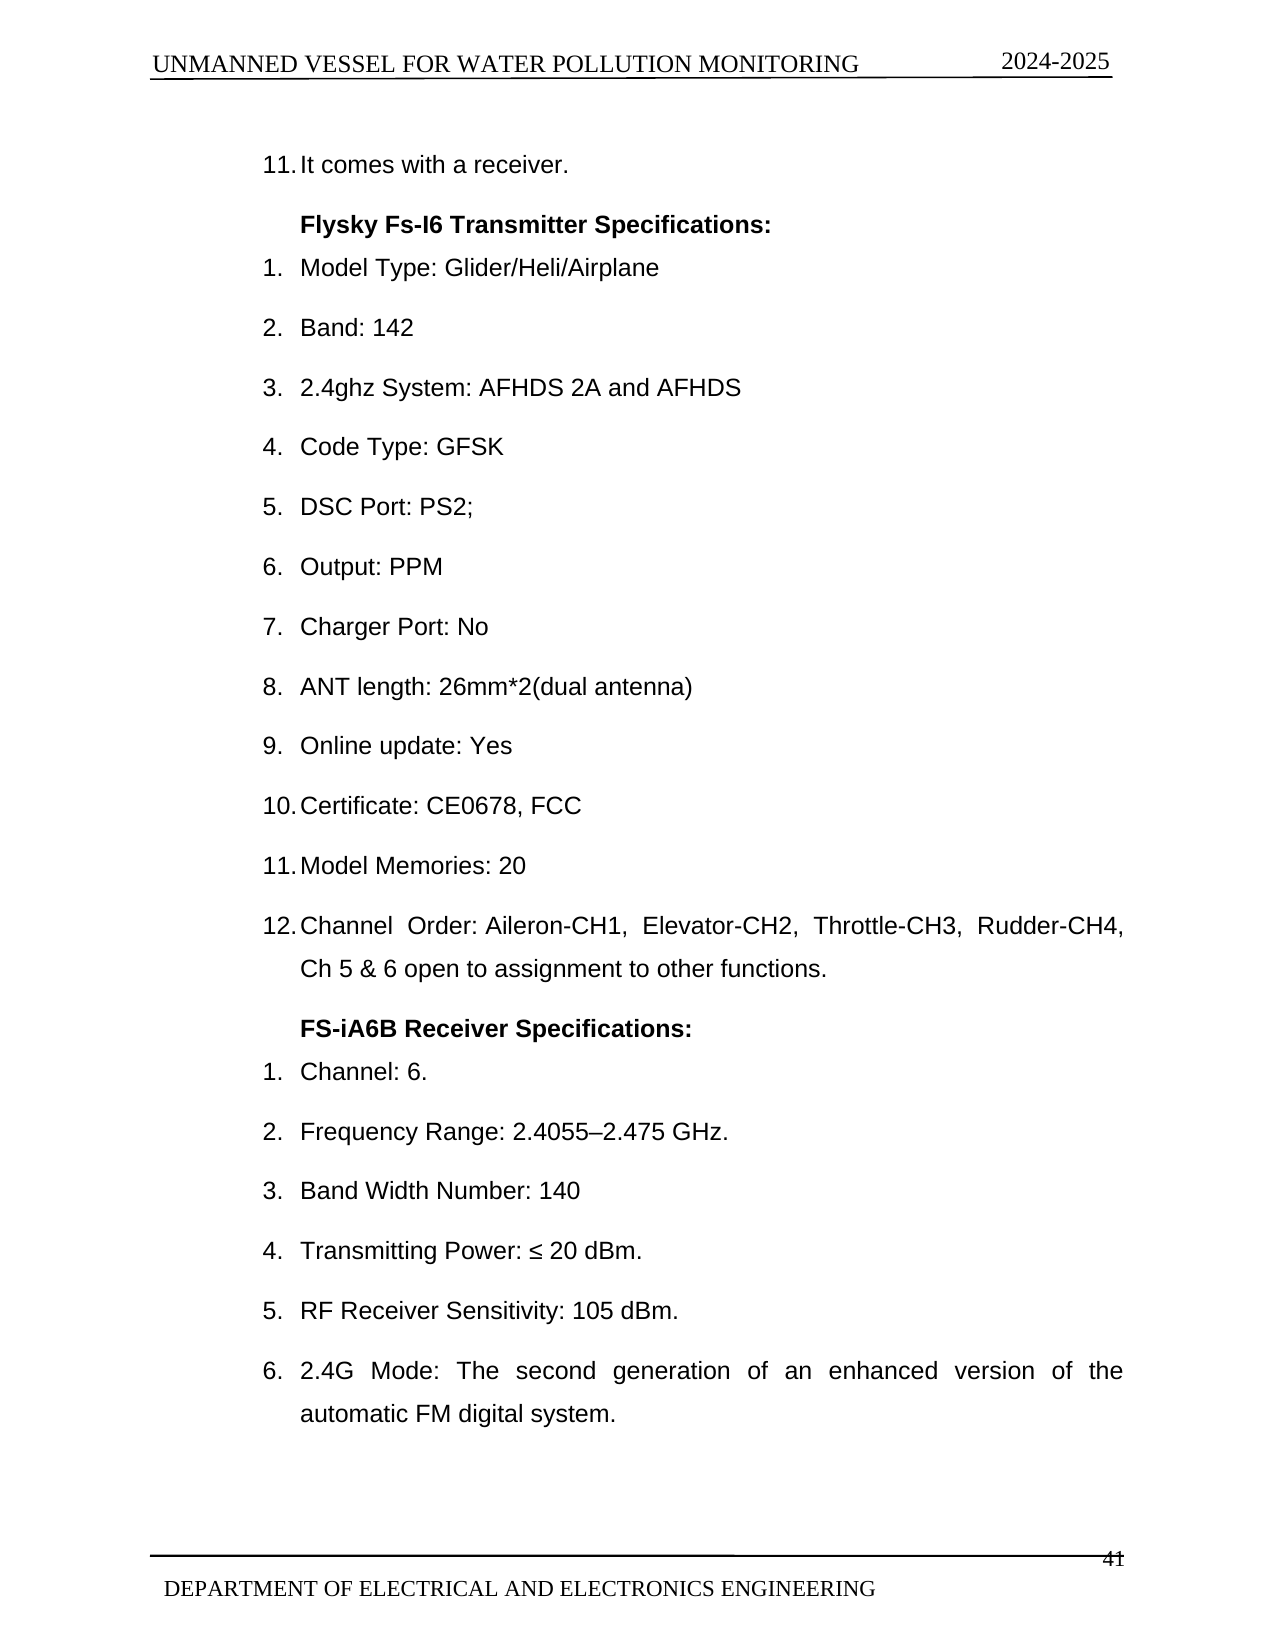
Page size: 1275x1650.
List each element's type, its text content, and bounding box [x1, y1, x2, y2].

list Channel: 6. [262, 1057, 1125, 1085]
list Band Width Number: 140 [262, 1176, 1125, 1205]
text Flysky Fs-I6 Transmitter Specifications: [225, 210, 1125, 238]
list 2.4G Mode: The second generation of an enhanced version of the automatic FM digital system. [262, 1356, 1125, 1427]
list 2.4ghz System: AFHDS 2A and AFHDS [262, 372, 1125, 401]
list DSC Port: PS2; [262, 492, 1125, 521]
list Frequency Range: 2.4055–2.475 GHz. [262, 1116, 1125, 1145]
list Channel Order: Aileron-CH1, Elevator-CH2, Throttle-CH3, Rudder-CH4, Ch 5 & 6 open to assignment to other functions. [262, 911, 1125, 982]
list It comes with a receiver. [262, 150, 1125, 179]
list Output: PPM [262, 552, 1125, 581]
list Certificate: CE0678, FCC [262, 791, 1125, 820]
list Transmitting Power: ≤ 20 dBm. [262, 1236, 1125, 1265]
list Band: 142 [262, 313, 1125, 341]
text FS-iA6B Receiver Specifications: [225, 1013, 1125, 1042]
list Model Memories: 20 [262, 851, 1125, 879]
list RF Receiver Sensitivity: 105 dBm. [262, 1296, 1125, 1324]
list Model Type: Glider/Heli/Airplane [262, 253, 1125, 282]
list Charger Port: No [262, 612, 1125, 640]
list Online update: Yes [262, 731, 1125, 760]
list ANT length: 26mm*2(dual antenna) [262, 671, 1125, 700]
list Code Type: GFSK [262, 432, 1125, 461]
